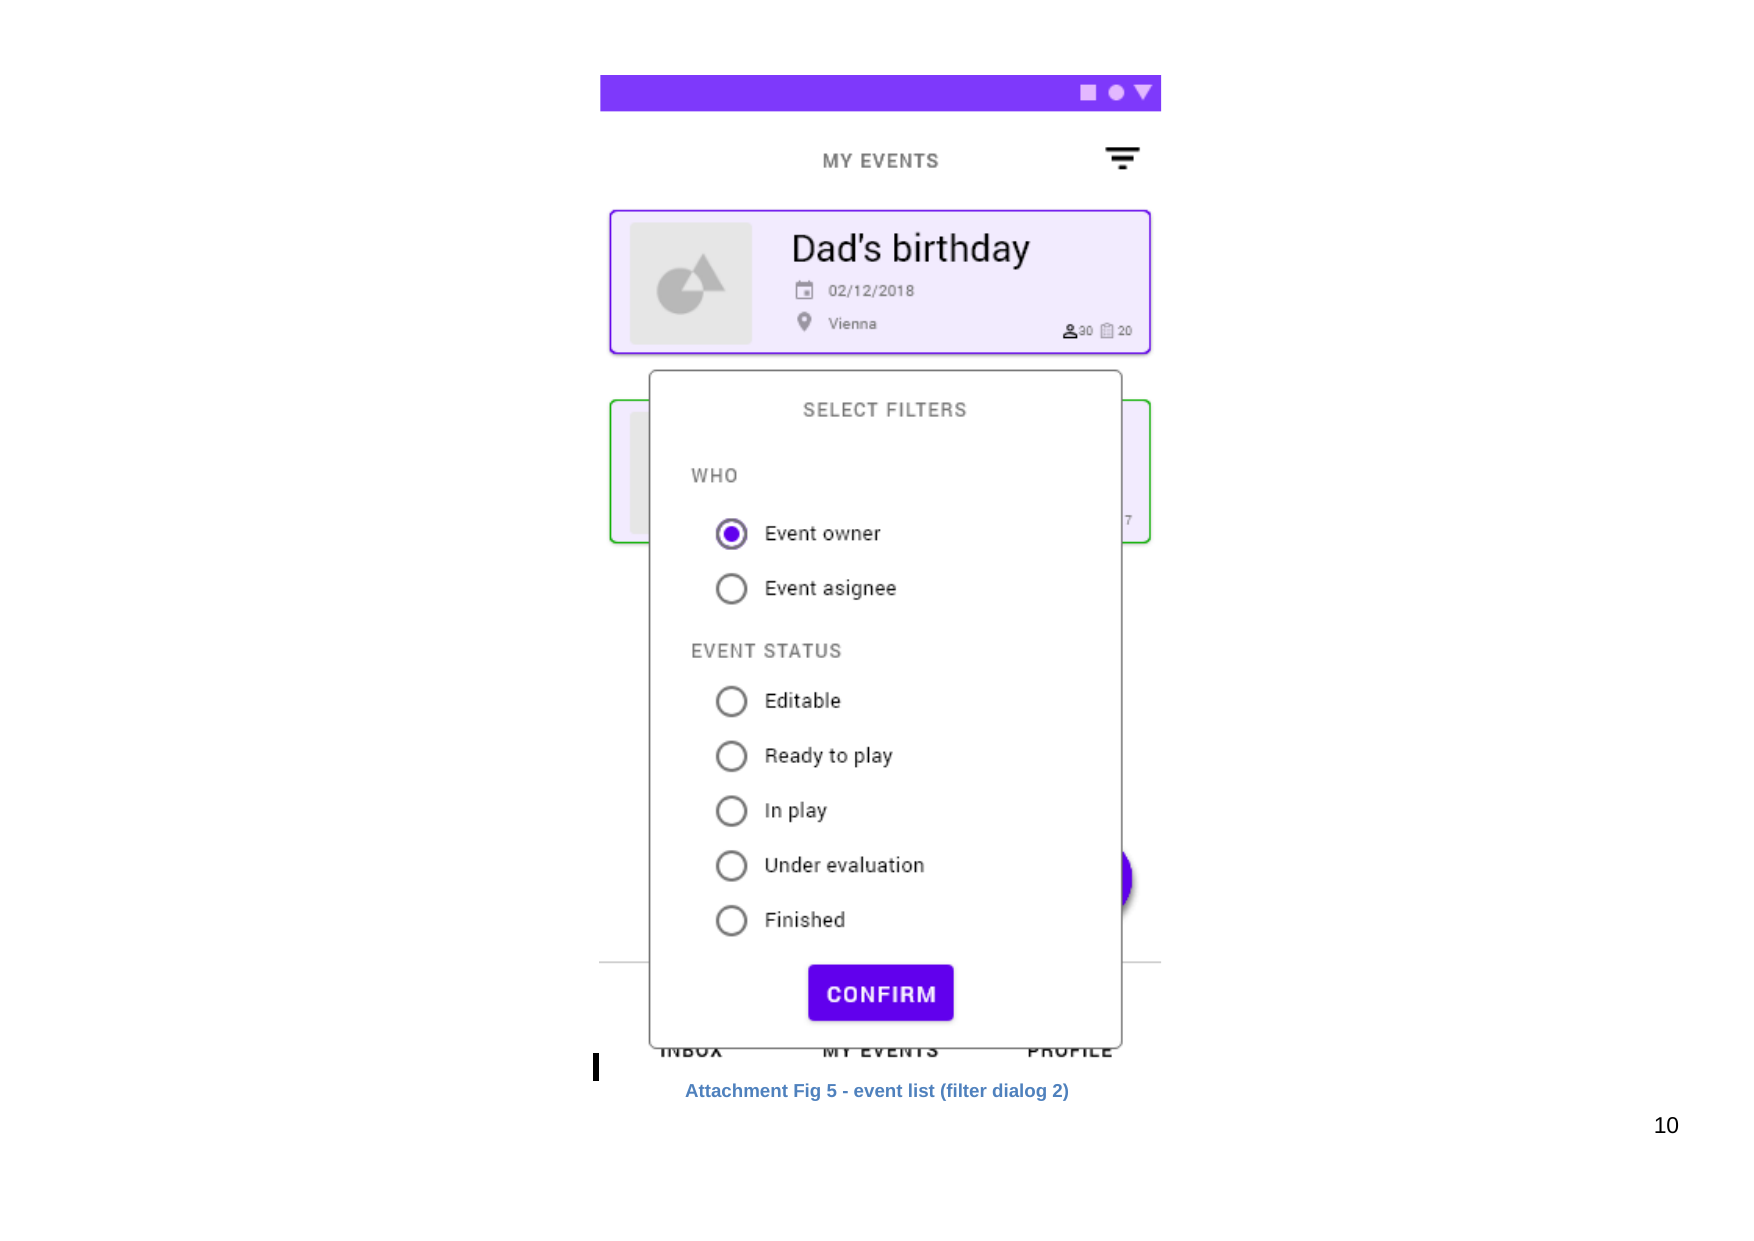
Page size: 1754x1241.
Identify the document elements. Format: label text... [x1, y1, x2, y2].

picture [599, 75, 1162, 1076]
